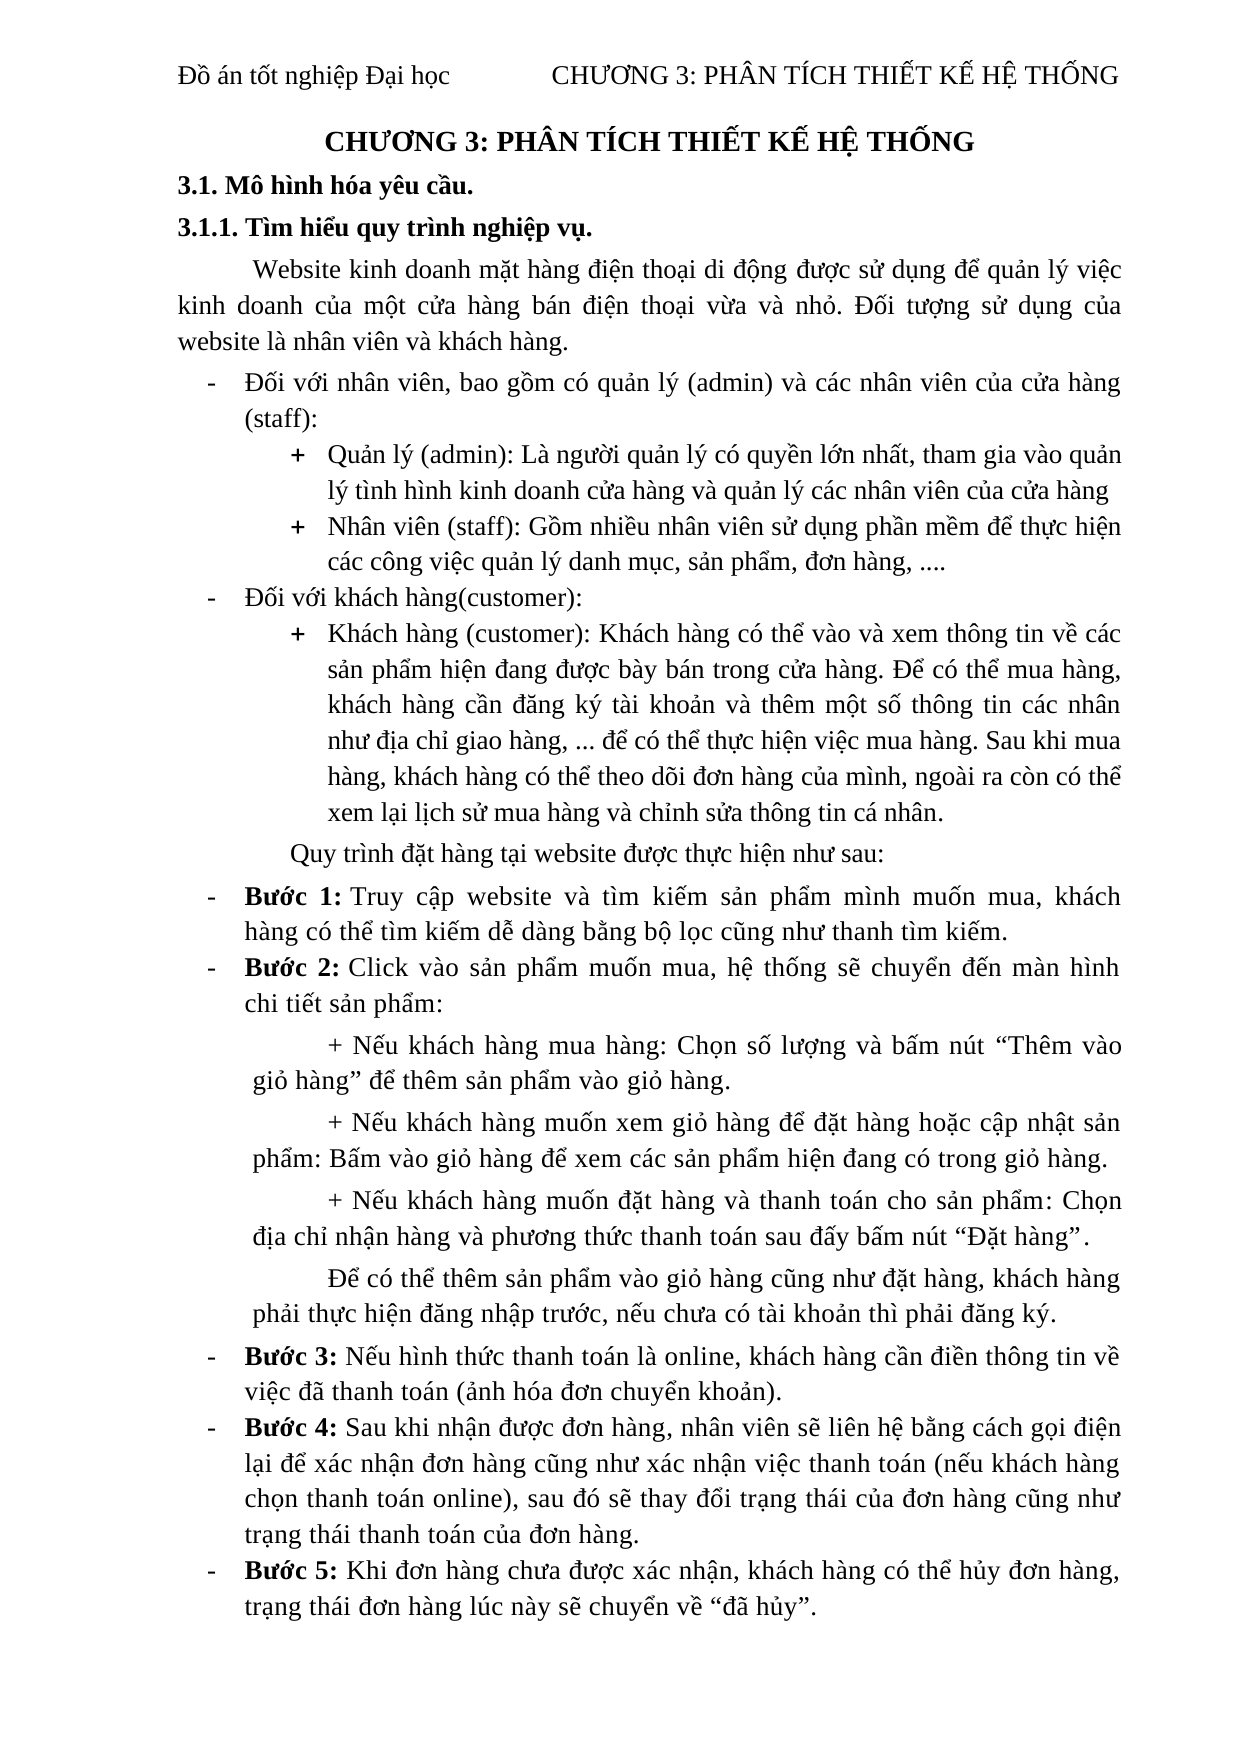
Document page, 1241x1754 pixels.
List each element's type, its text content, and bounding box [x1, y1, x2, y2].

list Bước 4: Sau khi nhận được đơn hàng, nhân viên sẽ liên hệ bằng cách gọi điện lại để xác nhận đơn hàng cũng như xác nhận việc thanh toán (nếu khách hàng chọn thanh toán online), sau đó sẽ thay đổi trạng thái của đơn hàng cũng như trạng thái thanh toán của đơn hàng. [207, 1411, 1122, 1549]
subtitle 3.1.1. Tìm hiểu quy trình nghiệp vụ. [177, 211, 1122, 242]
list Bước 5: Khi đơn hàng chưa được xác nhận, khách hàng có thể hủy đơn hàng, trạng thái đơn hàng lúc này sẽ chuyển về “đã hủy”. [207, 1554, 1122, 1621]
text Quy trình đặt hàng tại website được thực hiện như sau: [215, 838, 1122, 869]
list Khách hàng (customer): Khách hàng có thể vào và xem thông tin về các sản phẩm hiện đang được bày bán trong cửa hàng. Để có thể mua hàng, khách hàng cần đăng ký tài khoản và thêm một số thông tin các nhân như địa chỉ giao hàng, ... để có thể thực hiện việc mua hàng. Sau khi mua hàng, khách hàng có thể theo dõi đơn hàng của mình, ngoài ra còn có thể xem lại lịch sử mua hàng và chỉnh sửa thông tin cá nhân. [290, 617, 1122, 827]
list Bước 3: Nếu hình thức thanh toán là online, khách hàng cần điền thông tin về việc đã thanh toán (ảnh hóa đơn chuyển khoản). [207, 1339, 1122, 1406]
text Để có thể thêm sản phẩm vào giỏ hàng cũng như đặt hàng, khách hàng phải thực hiện đăng nhập trước, nếu chưa có tài khoản thì phải đăng ký. [252, 1262, 1122, 1329]
list Bước 2: Click vào sản phẩm muốn mua, hệ thống sẽ chuyển đến màn hình chi tiết sản phẩm: [207, 951, 1122, 1018]
text Website kinh doanh mặt hàng điện thoại di động được sử dụng để quản lý việc kinh doanh của một cửa hàng bán điện thoại vừa và nhỏ. Đối tượng sử dụng của website là nhân viên và khách hàng. [177, 253, 1122, 356]
text + Nếu khách hàng muốn đặt hàng và thanh toán cho sản phẩm: Chọn địa chỉ nhận hàng và phương thức thanh toán sau đấy bấm nút “Đặt hàng”. [252, 1184, 1122, 1251]
subtitle CHƯƠNG 3: PHÂN TÍCH THIẾT KẾ HỆ THỐNG [177, 124, 1122, 158]
text + Nếu khách hàng mua hàng: Chọn số lượng và bấm nút “Thêm vào giỏ hàng” để thêm sản phẩm vào giỏ hàng. [252, 1029, 1122, 1096]
text + Nếu khách hàng muốn xem giỏ hàng để đặt hàng hoặc cập nhật sản phẩm: Bấm vào giỏ hàng để xem các sản phẩm hiện đang có trong giỏ hàng. [252, 1106, 1122, 1173]
subtitle 3.1. Mô hình hóa yêu cầu. [177, 169, 1122, 200]
list Bước 1: Truy cập website và tìm kiếm sản phẩm mình muốn mua, khách hàng có thể tìm kiếm dễ dàng bằng bộ lọc cũng như thanh tìm kiếm. [207, 879, 1122, 946]
list Đối với nhân viên, bao gồm có quản lý (admin) và các nhân viên của cửa hàng (staff): [207, 367, 1122, 433]
list Quản lý (admin): Là người quản lý có quyền lớn nhất, tham gia vào quản lý tình hình kinh doanh cửa hàng và quản lý các nhân viên của cửa hàng [290, 438, 1122, 505]
list Đối với khách hàng(customer): [207, 581, 1122, 612]
list Nhân viên (staff): Gồm nhiều nhân viên sử dụng phần mềm để thực hiện các công việc quản lý danh mục, sản phẩm, đơn hàng, .... [290, 509, 1122, 577]
